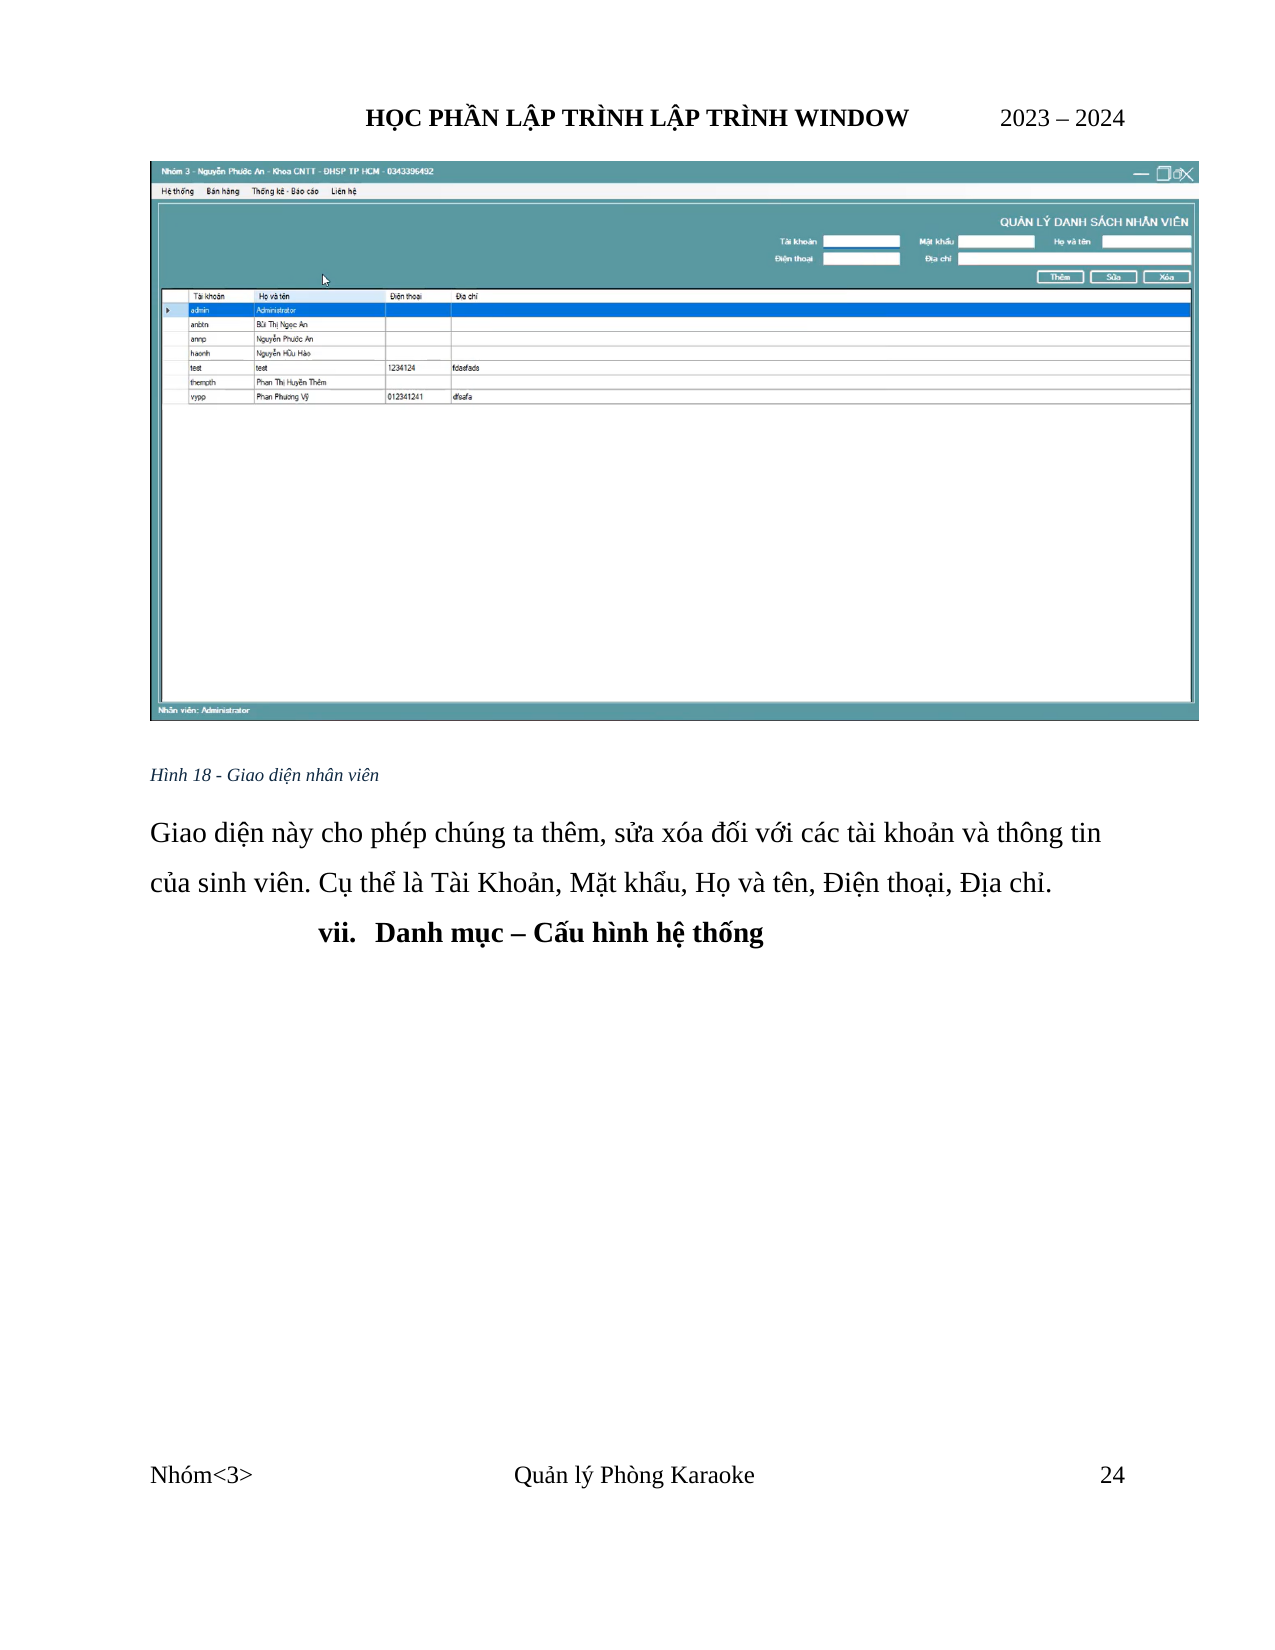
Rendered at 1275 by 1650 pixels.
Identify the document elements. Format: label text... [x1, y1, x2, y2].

picture [150, 161, 1199, 721]
text Giao diện này cho phép chúng ta thêm, sửa xóa đối với các tài khoản và thông tin của sinh viên. Cụ thể là Tài Khoản, Mặt khẩu, Họ và tên, Điện thoại, Địa chỉ. [150, 815, 1125, 899]
list Danh mục – Cấu hình hệ thống [356, 916, 1125, 949]
text Hình 18 - Giao diện nhân viên [150, 764, 1125, 786]
